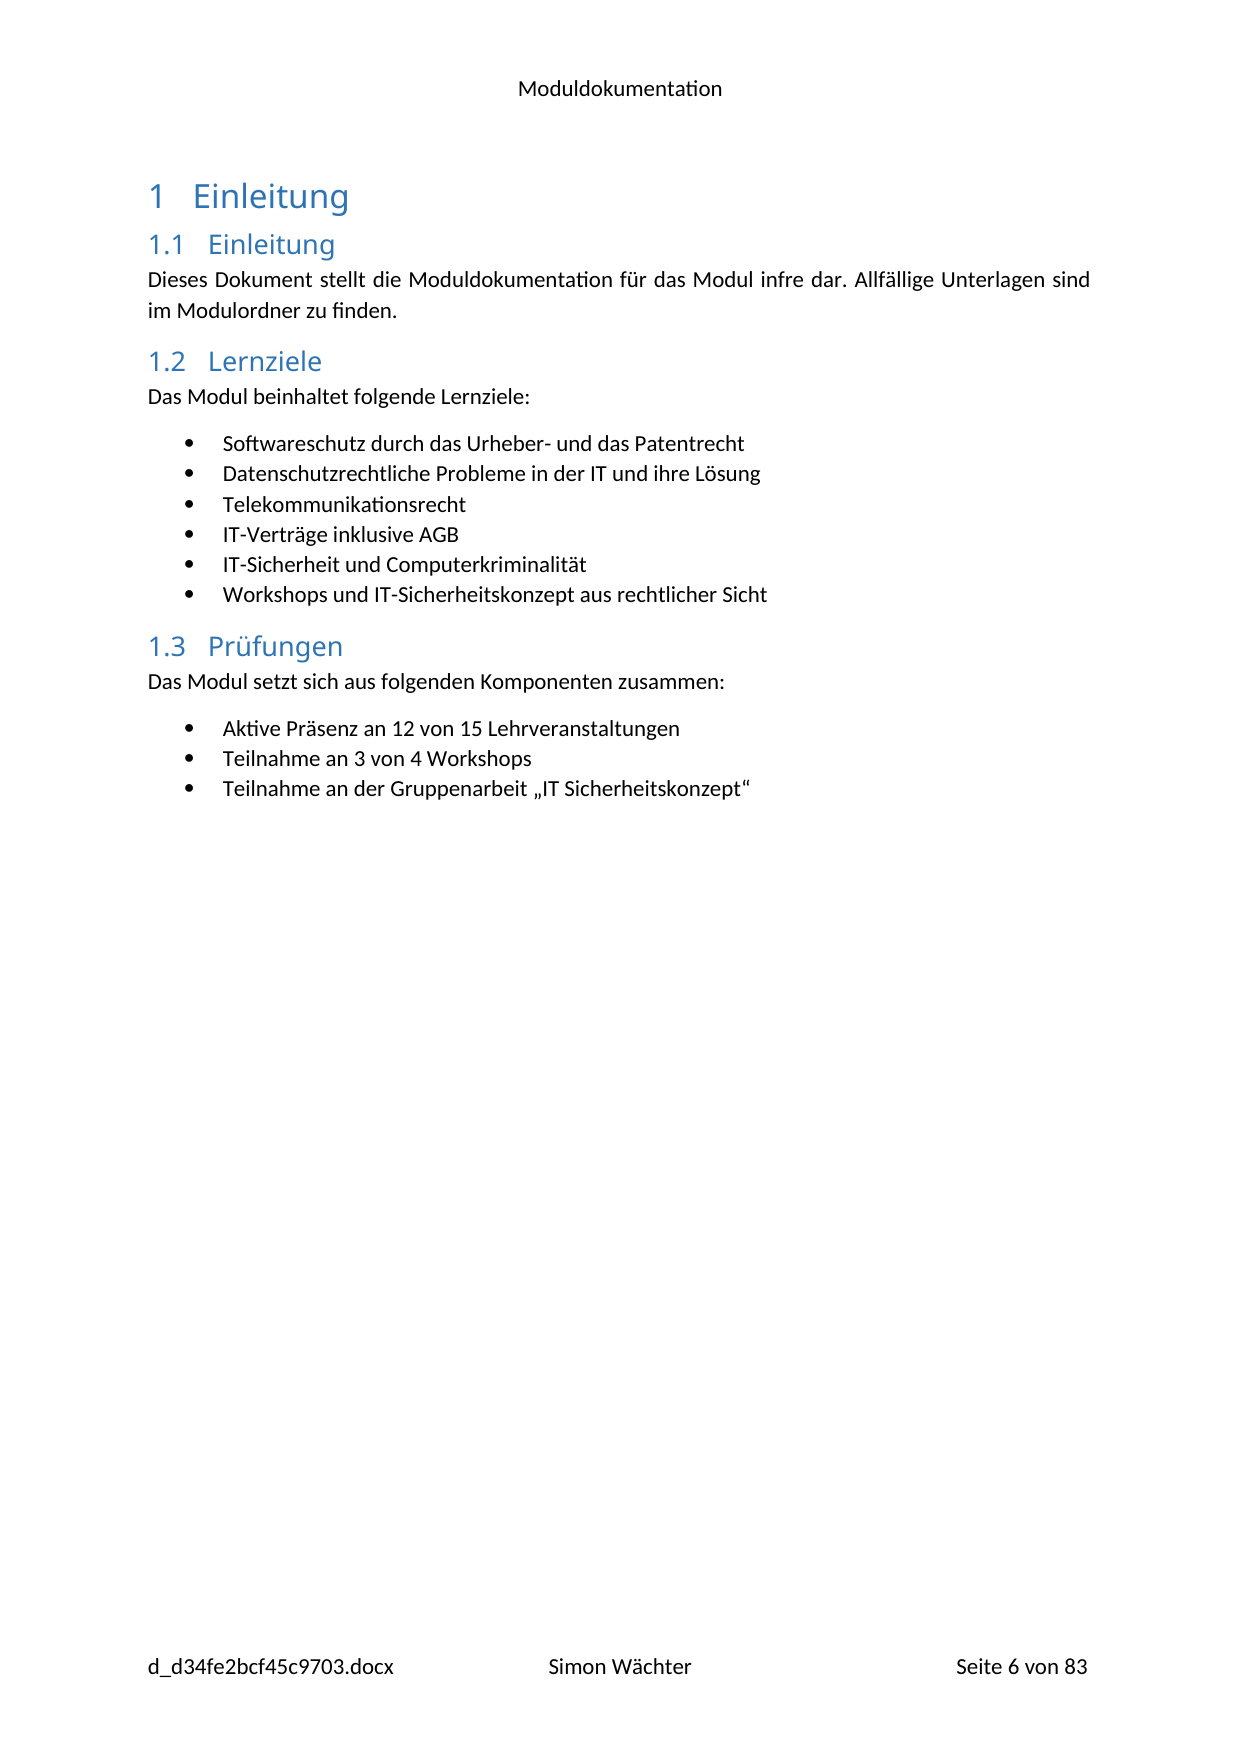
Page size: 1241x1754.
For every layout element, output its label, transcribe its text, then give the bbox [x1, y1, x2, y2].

text Dieses Dokument stellt die Moduldokumentation für das Modul infre dar. Allfällige Unterlagen sind im Modulordner zu finden. [148, 266, 1093, 324]
text Das Modul beinhaltet folgende Lernziele: [148, 382, 1093, 410]
list Telekommunikationsrecht [185, 490, 1093, 518]
subtitle Einleitung [148, 226, 1093, 263]
list Teilnahme an der Gruppenarbeit „IT Sicherheitskonzept“ [185, 774, 1093, 802]
subtitle Einleitung [148, 173, 1093, 218]
list Softwareschutz durch das Urheber- und das Patentrecht [185, 429, 1093, 457]
text Das Modul setzt sich aus folgenden Komponenten zusammen: [148, 667, 1093, 695]
list Datenschutzrechtliche Probleme in der IT und ihre Lösung [185, 459, 1093, 487]
list Teilnahme an 3 von 4 Workshops [185, 744, 1093, 772]
list IT-Verträge inklusive AGB [185, 520, 1093, 548]
subtitle Lernziele [148, 343, 1093, 379]
list Workshops und IT-Sicherheitskonzept aus rechtlicher Sicht [185, 580, 1093, 608]
list Aktive Präsenz an 12 von 15 Lehrveranstaltungen [185, 714, 1093, 742]
subtitle Prüfungen [148, 627, 1093, 664]
list IT-Sicherheit und Computerkriminalität [185, 550, 1093, 578]
